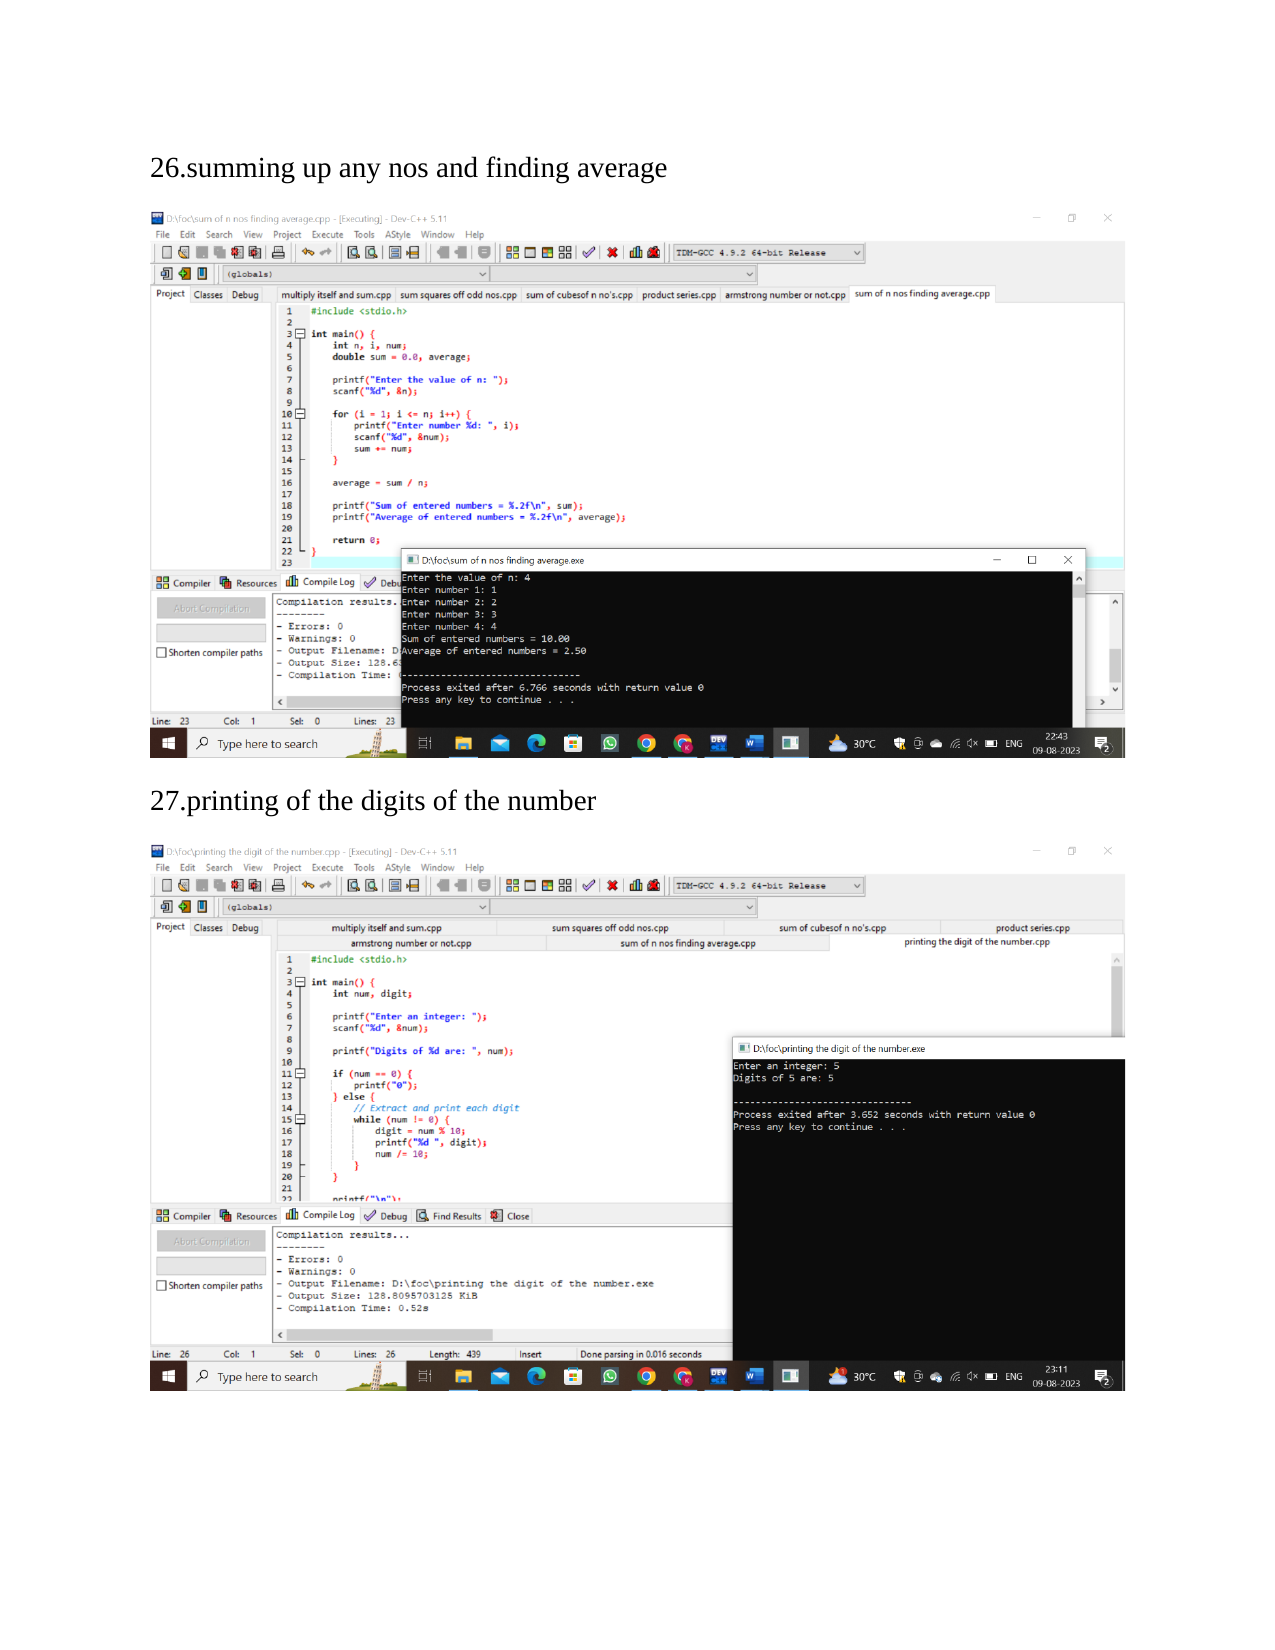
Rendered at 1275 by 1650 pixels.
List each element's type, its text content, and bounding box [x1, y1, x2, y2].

picture [150, 209, 1125, 758]
picture [150, 842, 1125, 1391]
text 27.printing of the digits of the number [150, 783, 1125, 816]
text 26.summing up any nos and finding average [150, 150, 1125, 183]
